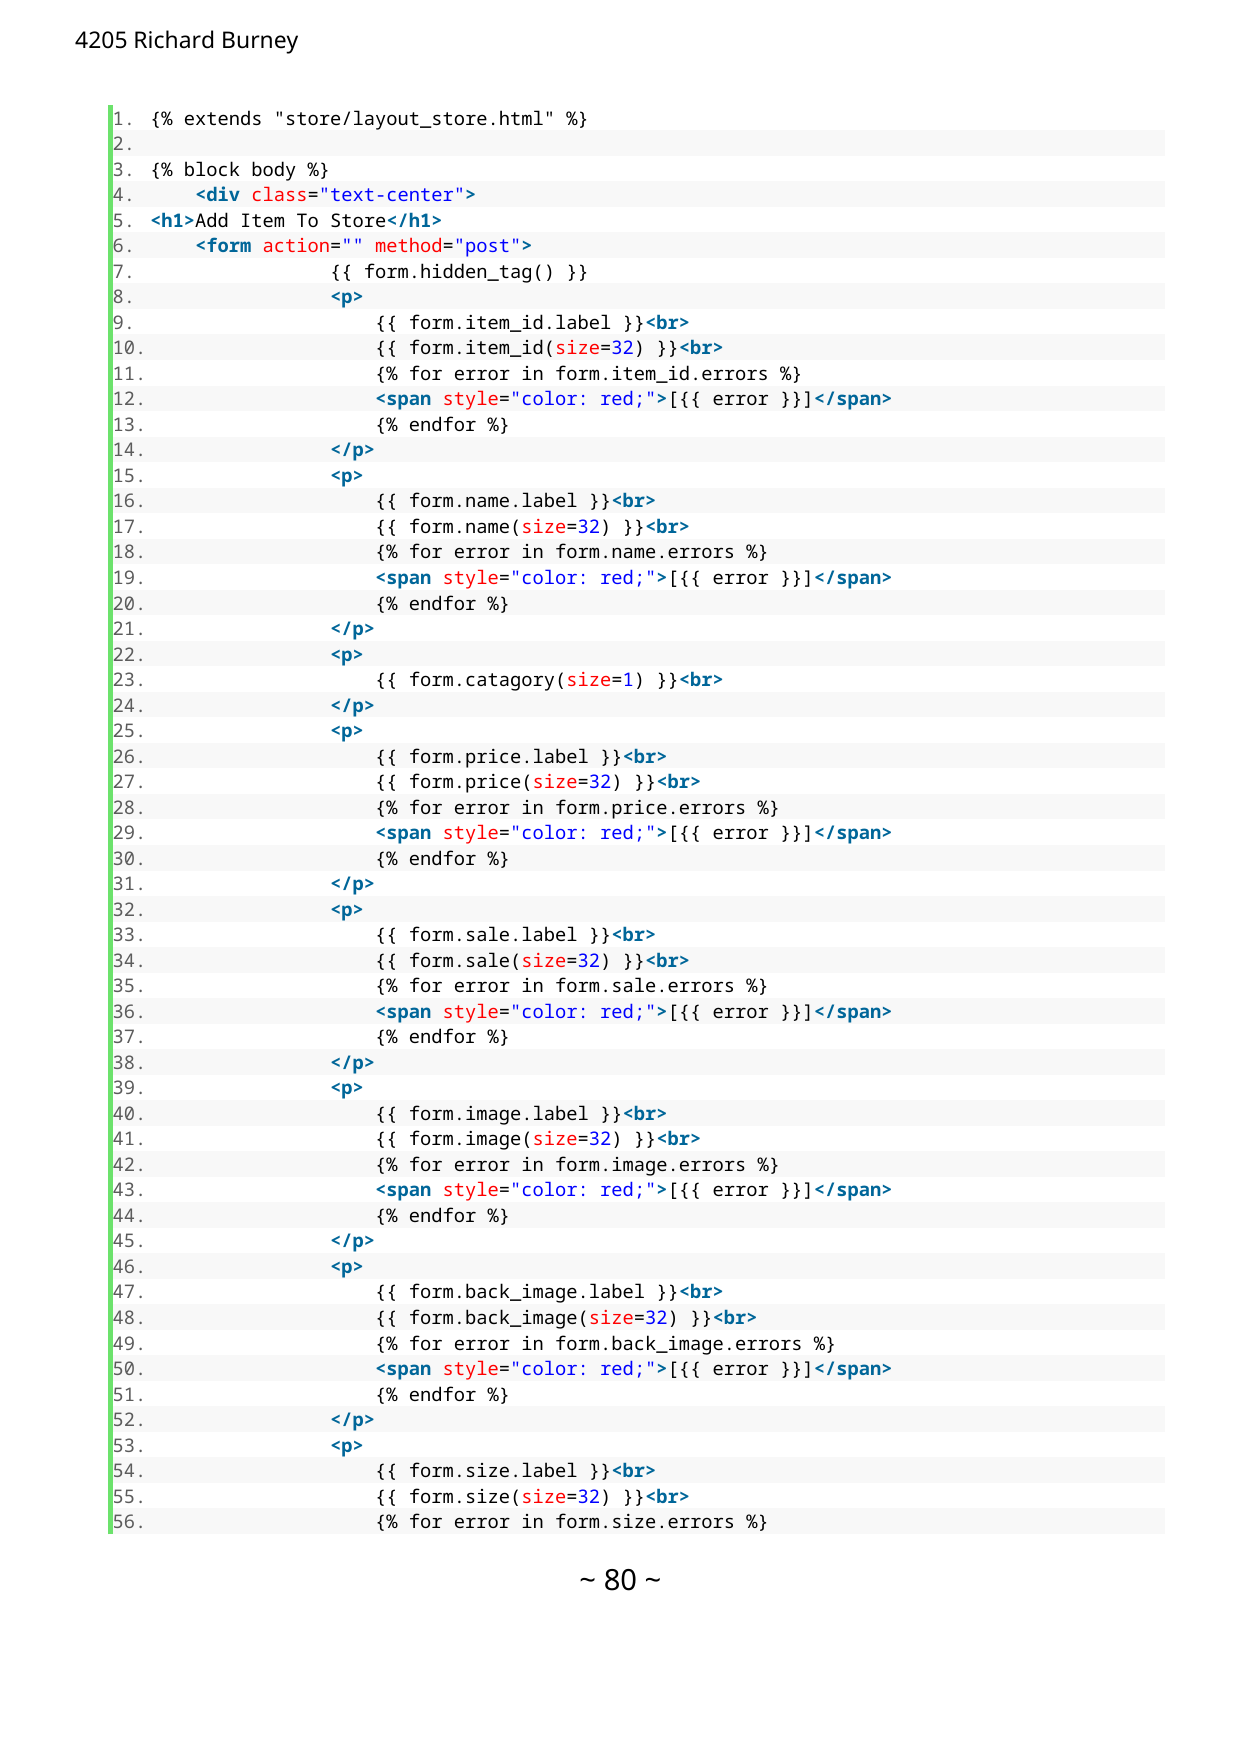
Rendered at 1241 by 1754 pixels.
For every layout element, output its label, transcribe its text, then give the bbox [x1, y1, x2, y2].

list <span style="color: red;">[{{ error }}]</span> [113, 564, 1165, 590]
list {% block body %} [113, 156, 1165, 181]
list <p> [113, 1075, 1165, 1100]
list <p> [113, 283, 1165, 309]
list <div class="text-center"> [113, 181, 1165, 207]
list </p> [113, 615, 1165, 641]
list </p> [113, 1228, 1165, 1253]
list {{ form.price(size=32) }}<br> [113, 768, 1165, 794]
list </p> [113, 1406, 1165, 1432]
list {{ form.size.label }}<br> [113, 1457, 1165, 1483]
list </p> [113, 692, 1165, 717]
list {% for error in form.name.errors %} [113, 539, 1165, 564]
list {% endfor %} [113, 590, 1165, 615]
list {% endfor %} [113, 845, 1165, 871]
list {% endfor %} [113, 1202, 1165, 1228]
list {{ form.back_image.label }}<br> [113, 1279, 1165, 1304]
list </p> [113, 1049, 1165, 1075]
list {{ form.item_id.label }}<br> [113, 309, 1165, 334]
list <span style="color: red;">[{{ error }}]</span> [113, 1177, 1165, 1202]
list {% for error in form.size.errors %} [113, 1508, 1165, 1534]
list {% extends "store/layout_store.html" %} [113, 105, 1165, 130]
list {{ form.size(size=32) }}<br> [113, 1483, 1165, 1508]
list {{ form.back_image(size=32) }}<br> [113, 1304, 1165, 1330]
list {% endfor %} [113, 411, 1165, 437]
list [113, 1355, 1165, 1381]
list <p> [113, 462, 1165, 488]
list <p> [113, 1253, 1165, 1279]
list <span style="color: red;">[{{ error }}]</span> [113, 819, 1165, 845]
list {{ form.image.label }}<br> [113, 1100, 1165, 1126]
list {% for error in form.item_id.errors %} [113, 360, 1165, 386]
list <p> [113, 641, 1165, 666]
list </p> [113, 871, 1165, 896]
list <h1>Add Item To Store</h1> [113, 207, 1165, 232]
list {{ form.catagory(size=1) }}<br> [113, 666, 1165, 692]
list {% endfor %} [113, 1381, 1165, 1406]
list {% for error in form.sale.errors %} [113, 973, 1165, 998]
list {{ form.item_id(size=32) }}<br> [113, 334, 1165, 360]
list <span style="color: red;">[{{ error }}]</span> [113, 386, 1165, 411]
list {% endfor %} [113, 1024, 1165, 1049]
list {% for error in form.price.errors %} [113, 794, 1165, 819]
list {{ form.hidden_tag() }} [113, 258, 1165, 283]
list <form action="" method="post"> [113, 232, 1165, 258]
list {{ form.name(size=32) }}<br> [113, 513, 1165, 539]
list {{ form.name.label }}<br> [113, 488, 1165, 513]
list <p> [113, 896, 1165, 922]
list {% for error in form.image.errors %} [113, 1151, 1165, 1177]
list {{ form.price.label }}<br> [113, 743, 1165, 768]
list {% for error in form.back_image.errors %} [113, 1330, 1165, 1355]
list </p> [113, 437, 1165, 462]
list <p> [113, 1432, 1165, 1457]
list <p> [113, 717, 1165, 743]
list {{ form.sale.label }}<br> [113, 922, 1165, 947]
list {{ form.image(size=32) }}<br> [113, 1126, 1165, 1151]
list {{ form.sale(size=32) }}<br> [113, 947, 1165, 973]
list <span style="color: red;">[{{ error }}]</span> [113, 998, 1165, 1024]
